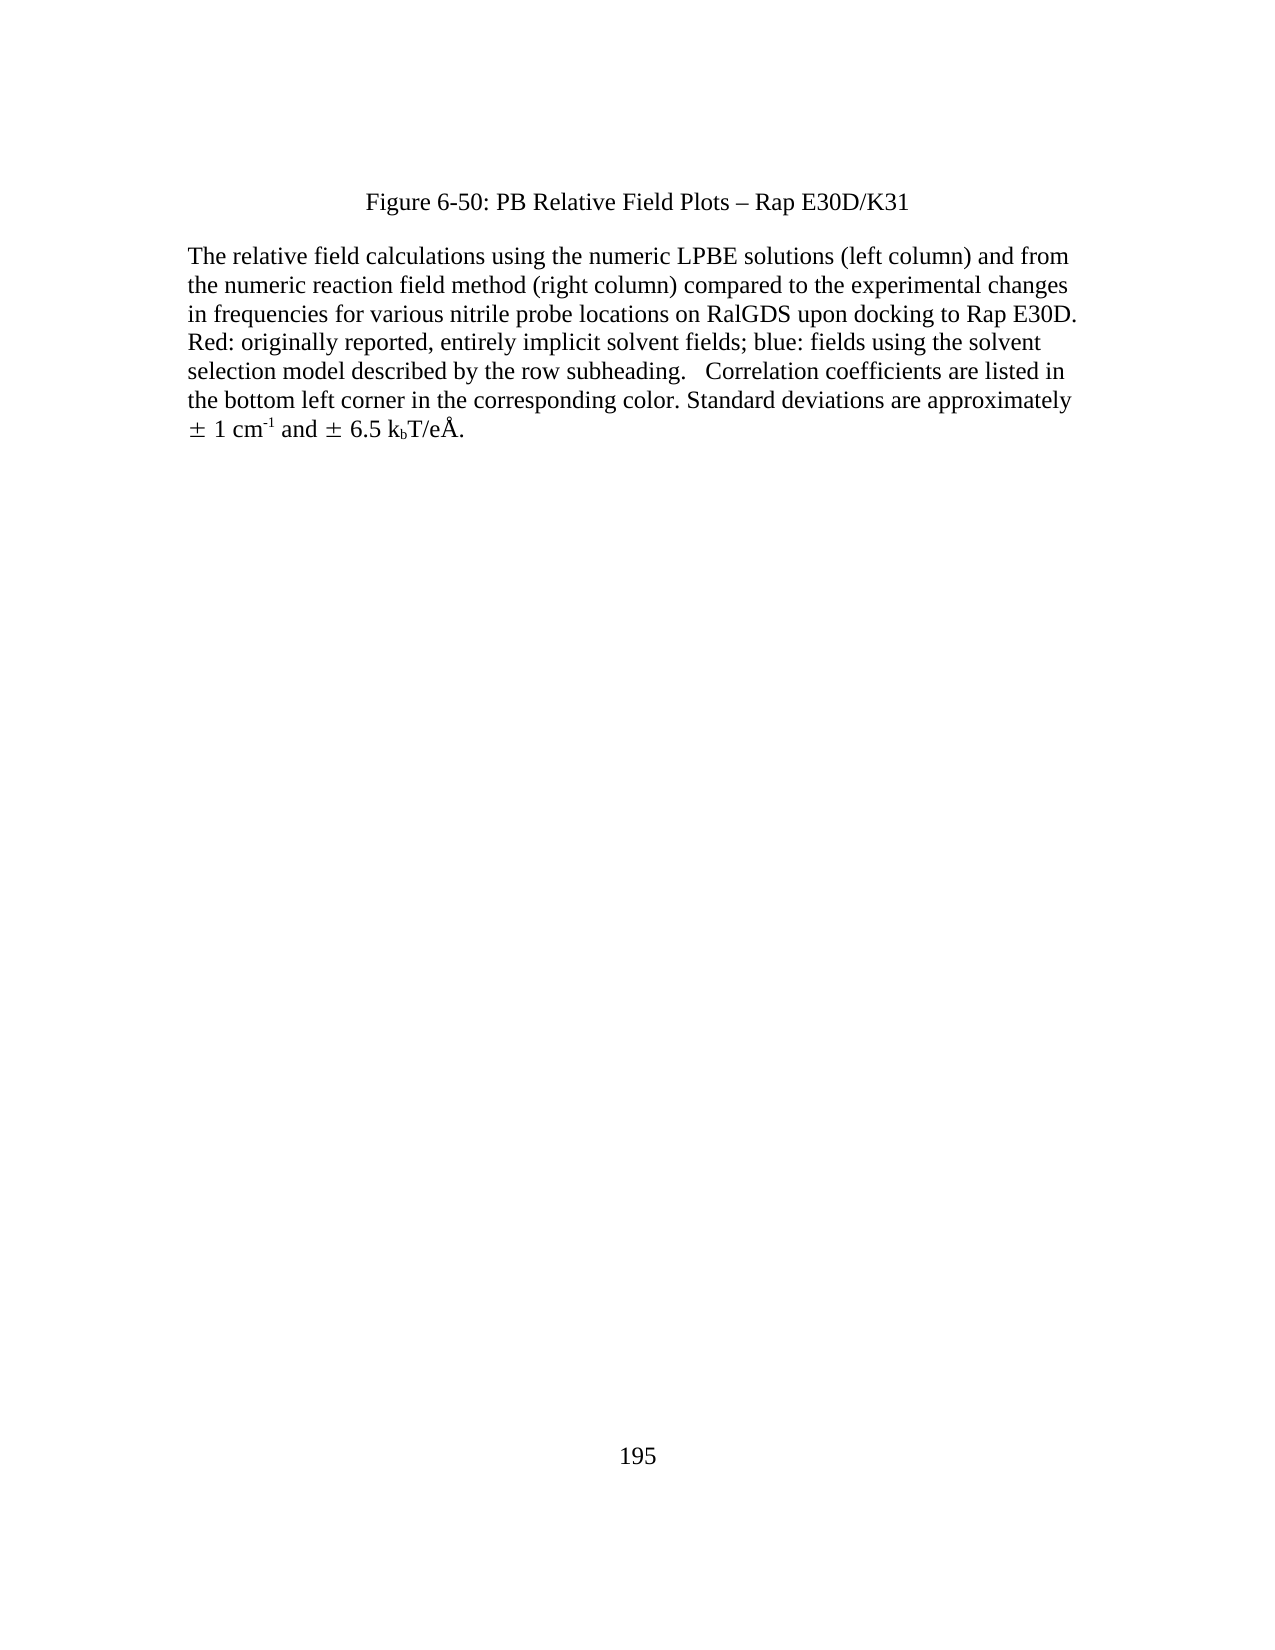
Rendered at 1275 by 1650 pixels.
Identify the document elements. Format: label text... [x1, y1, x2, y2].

text The relative field calculations using the numeric LPBE solutions (left column) and from the numeric reaction field method (right column) compared to the experimental changes in frequencies for various nitrile probe locations on RalGDS upon docking to Rap E30D. Red: originally reported, entirely implicit solvent fields; blue: fields using the solvent selection model described by the row subheading. Correlation coefficients are listed in the bottom left corner in the corresponding color. Standard deviations are approximately 1 cm-1 and 6.5 kbT/eÅ. [187, 241, 1087, 442]
